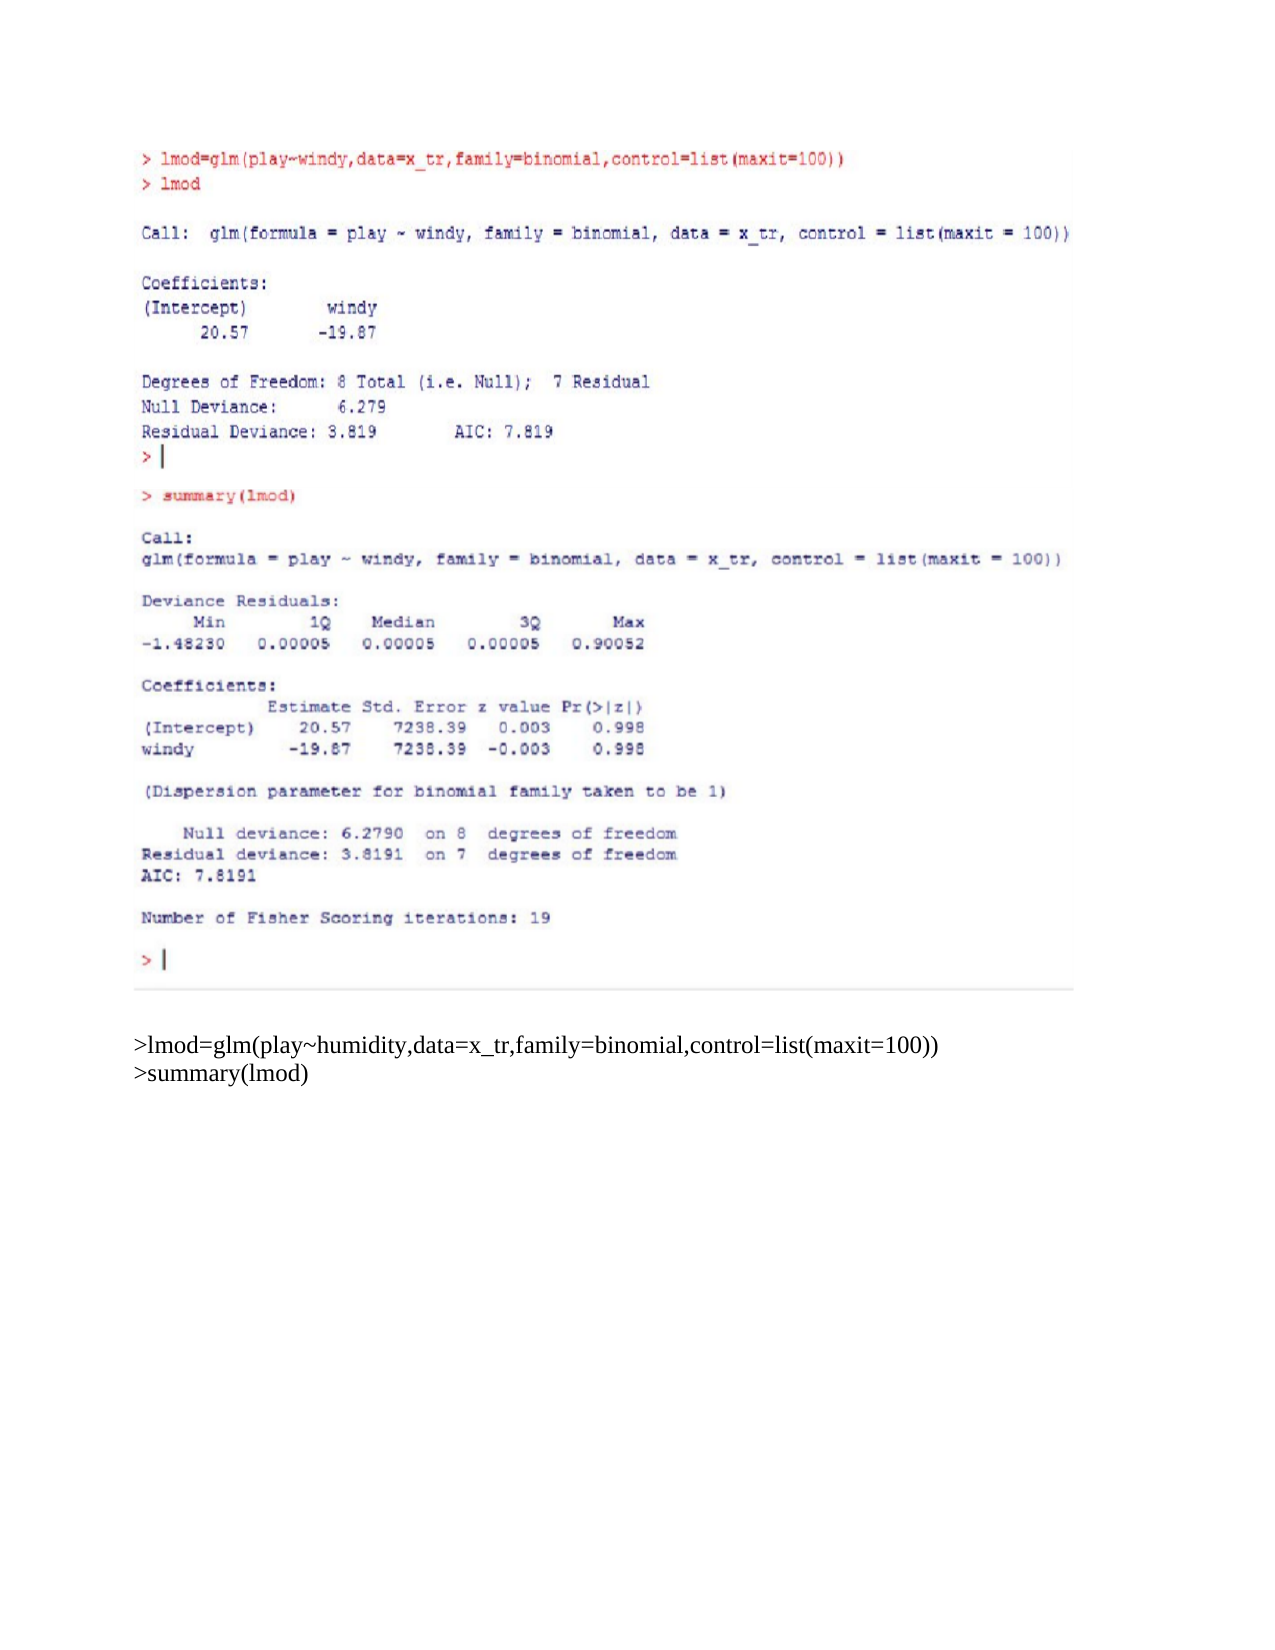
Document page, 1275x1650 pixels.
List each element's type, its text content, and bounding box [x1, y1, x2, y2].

text >summary(lmod) [133, 1058, 1202, 1087]
picture [133, 150, 1074, 991]
text >lmod=glm(play~humidity,data=x_tr,family=binomial,control=list(maxit=100)) [133, 1030, 1202, 1058]
